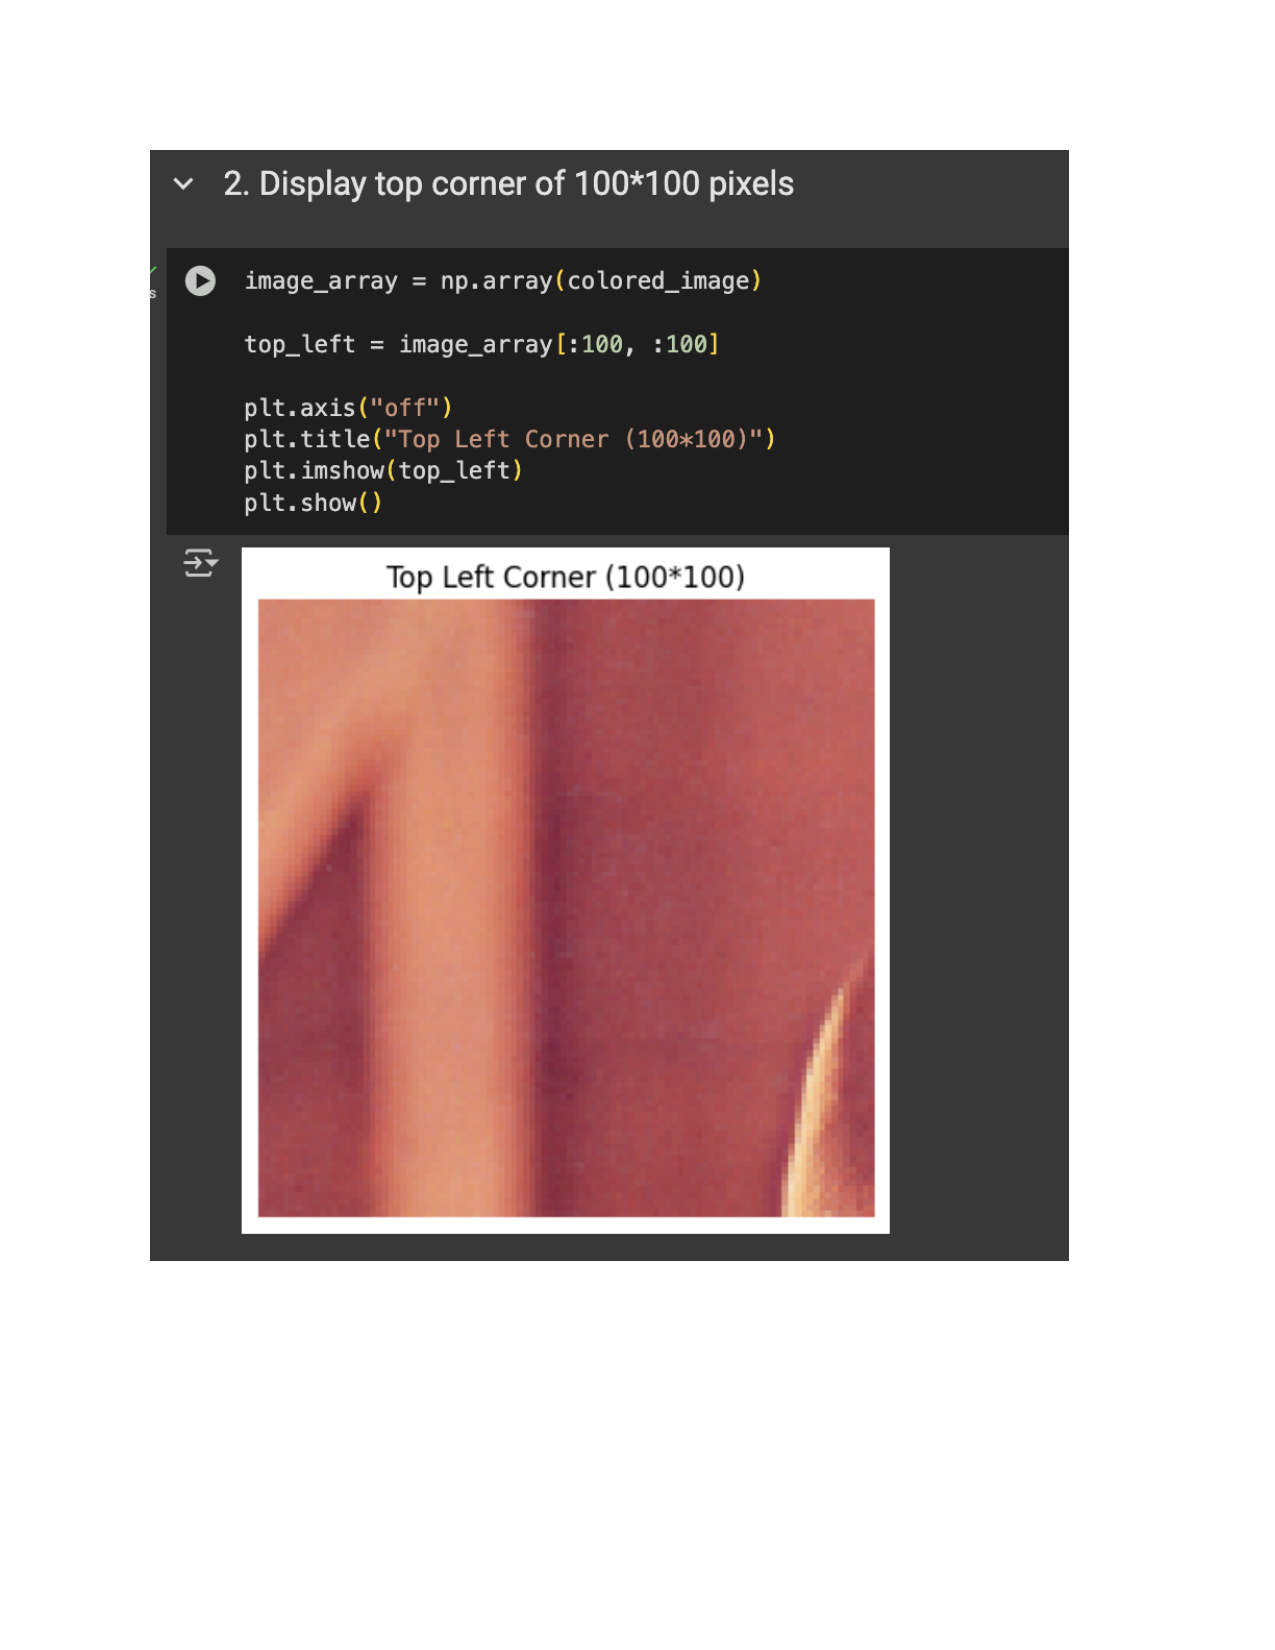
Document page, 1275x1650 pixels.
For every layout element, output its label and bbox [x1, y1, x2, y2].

picture [150, 150, 1069, 1261]
